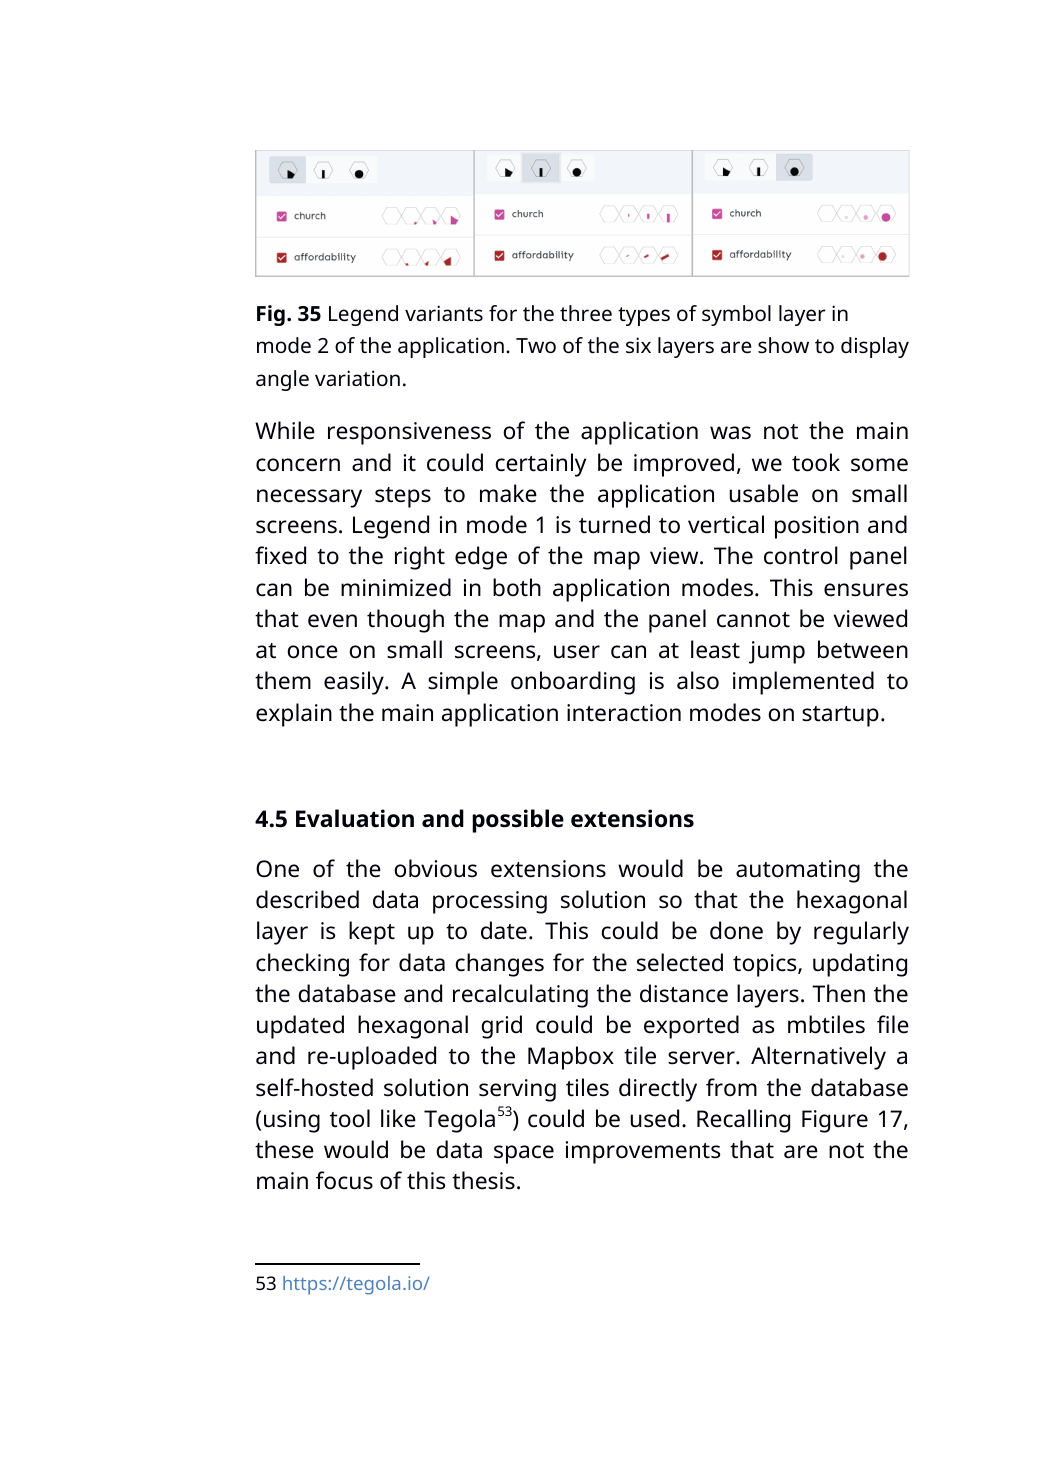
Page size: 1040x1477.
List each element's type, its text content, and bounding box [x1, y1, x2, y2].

text While responsiveness of the application was not the main concern and it could certainly be improved, we took some necessary steps to make the application usable on small screens. Legend in mode 1 is turned to vertical position and fixed to the right edge of the map view. The control panel can be minimized in both application modes. This ensures that even though the map and the panel cannot be viewed at once on small screens, user can at least jump between them easily. A simple onboarding is also implemented to explain the main application interaction modes on startup. [255, 415, 910, 728]
text Fig. 35 Legend variants for the three types of symbol layer in mode 2 of the application. Two of the six layers are show to display angle variation. [255, 299, 910, 392]
subtitle 4.5 Evaluation and possible extensions [255, 803, 910, 834]
picture [255, 150, 910, 278]
text One of the obvious extensions would be automating the described data processing solution so that the hexagonal layer is kept up to date. This could be done by regularly checking for data changes for the selected topics, updating the database and recalculating the distance layers. Then the updated hexagonal grid could be exported as mbtiles file and re-uploaded to the Mapbox tile server. Alternatively a self-hosted solution serving tiles directly from the database (using tool like Tegola) could be used. Recalling Figure 17, these would be data space improvements that are not the main focus of this thesis. [255, 853, 910, 1197]
